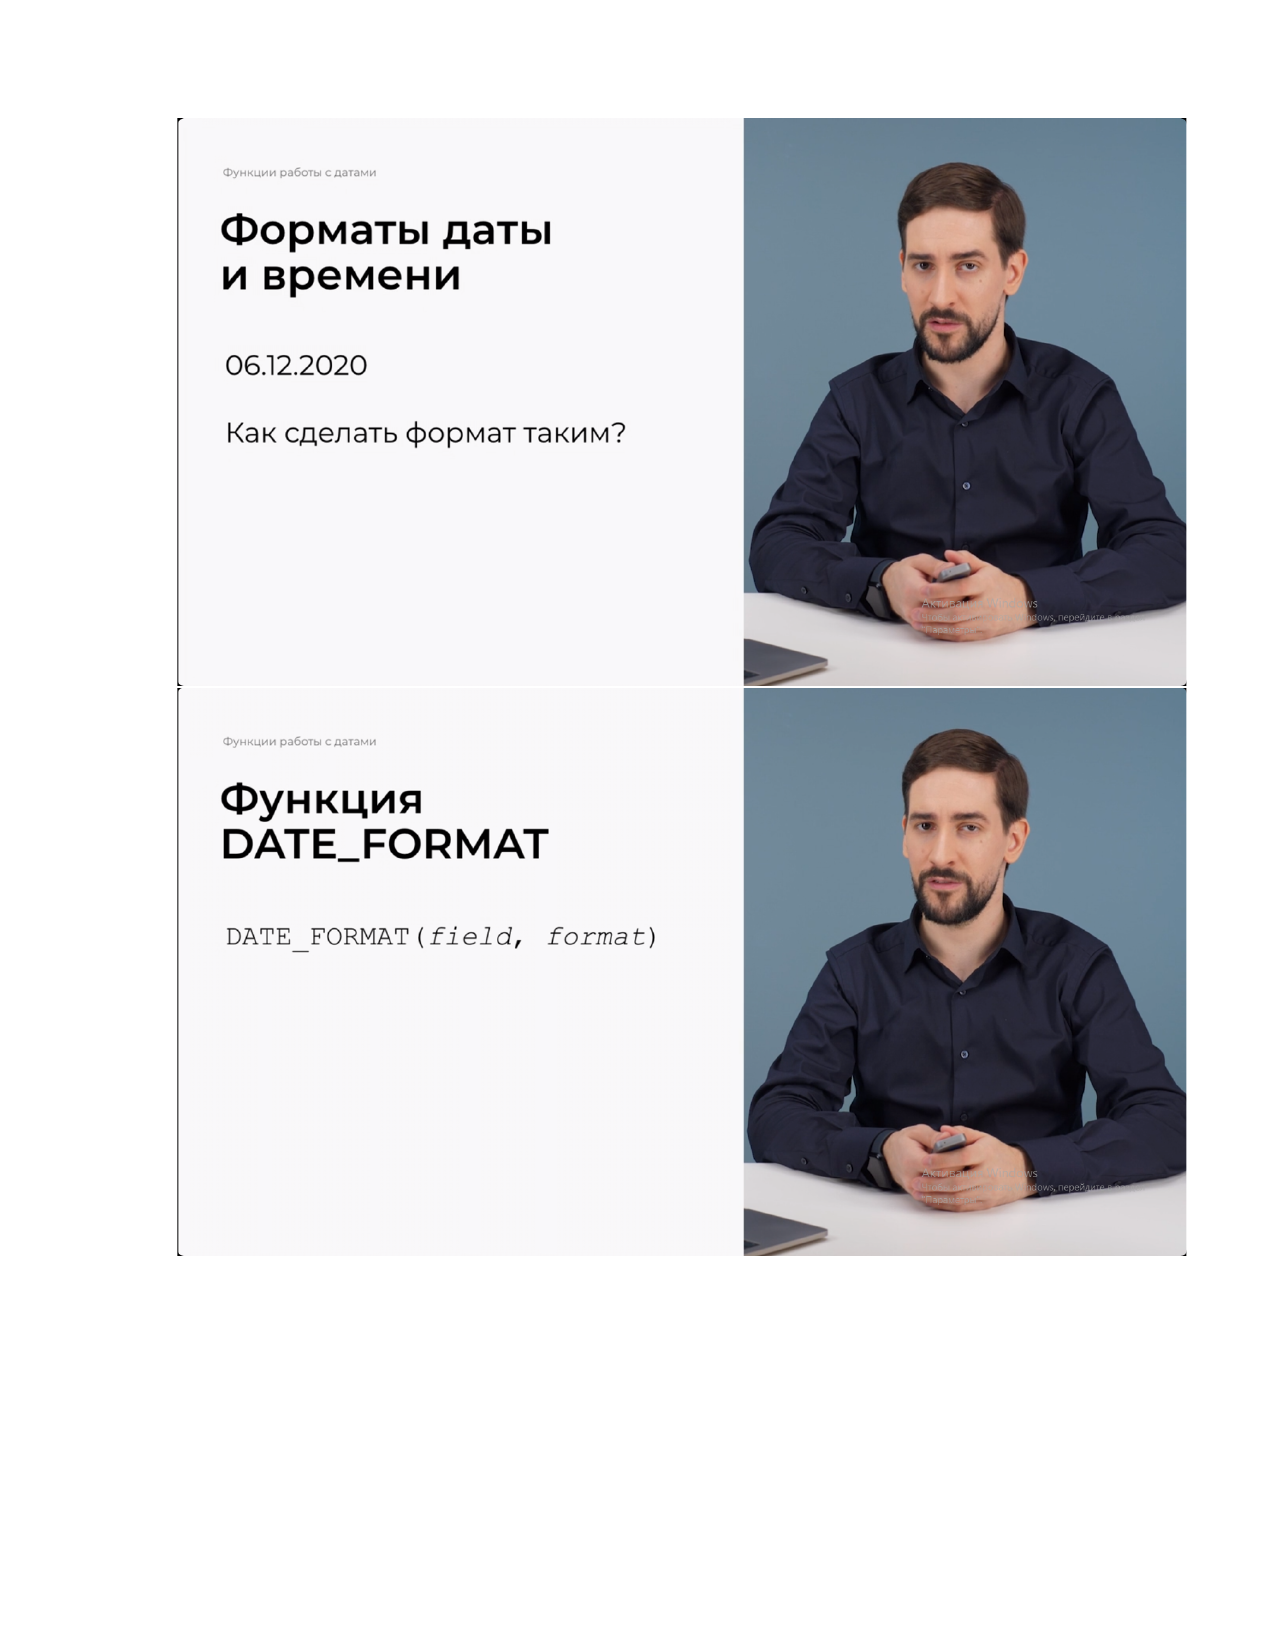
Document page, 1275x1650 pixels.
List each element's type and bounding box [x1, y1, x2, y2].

picture [177, 688, 1187, 1256]
picture [177, 118, 1187, 686]
